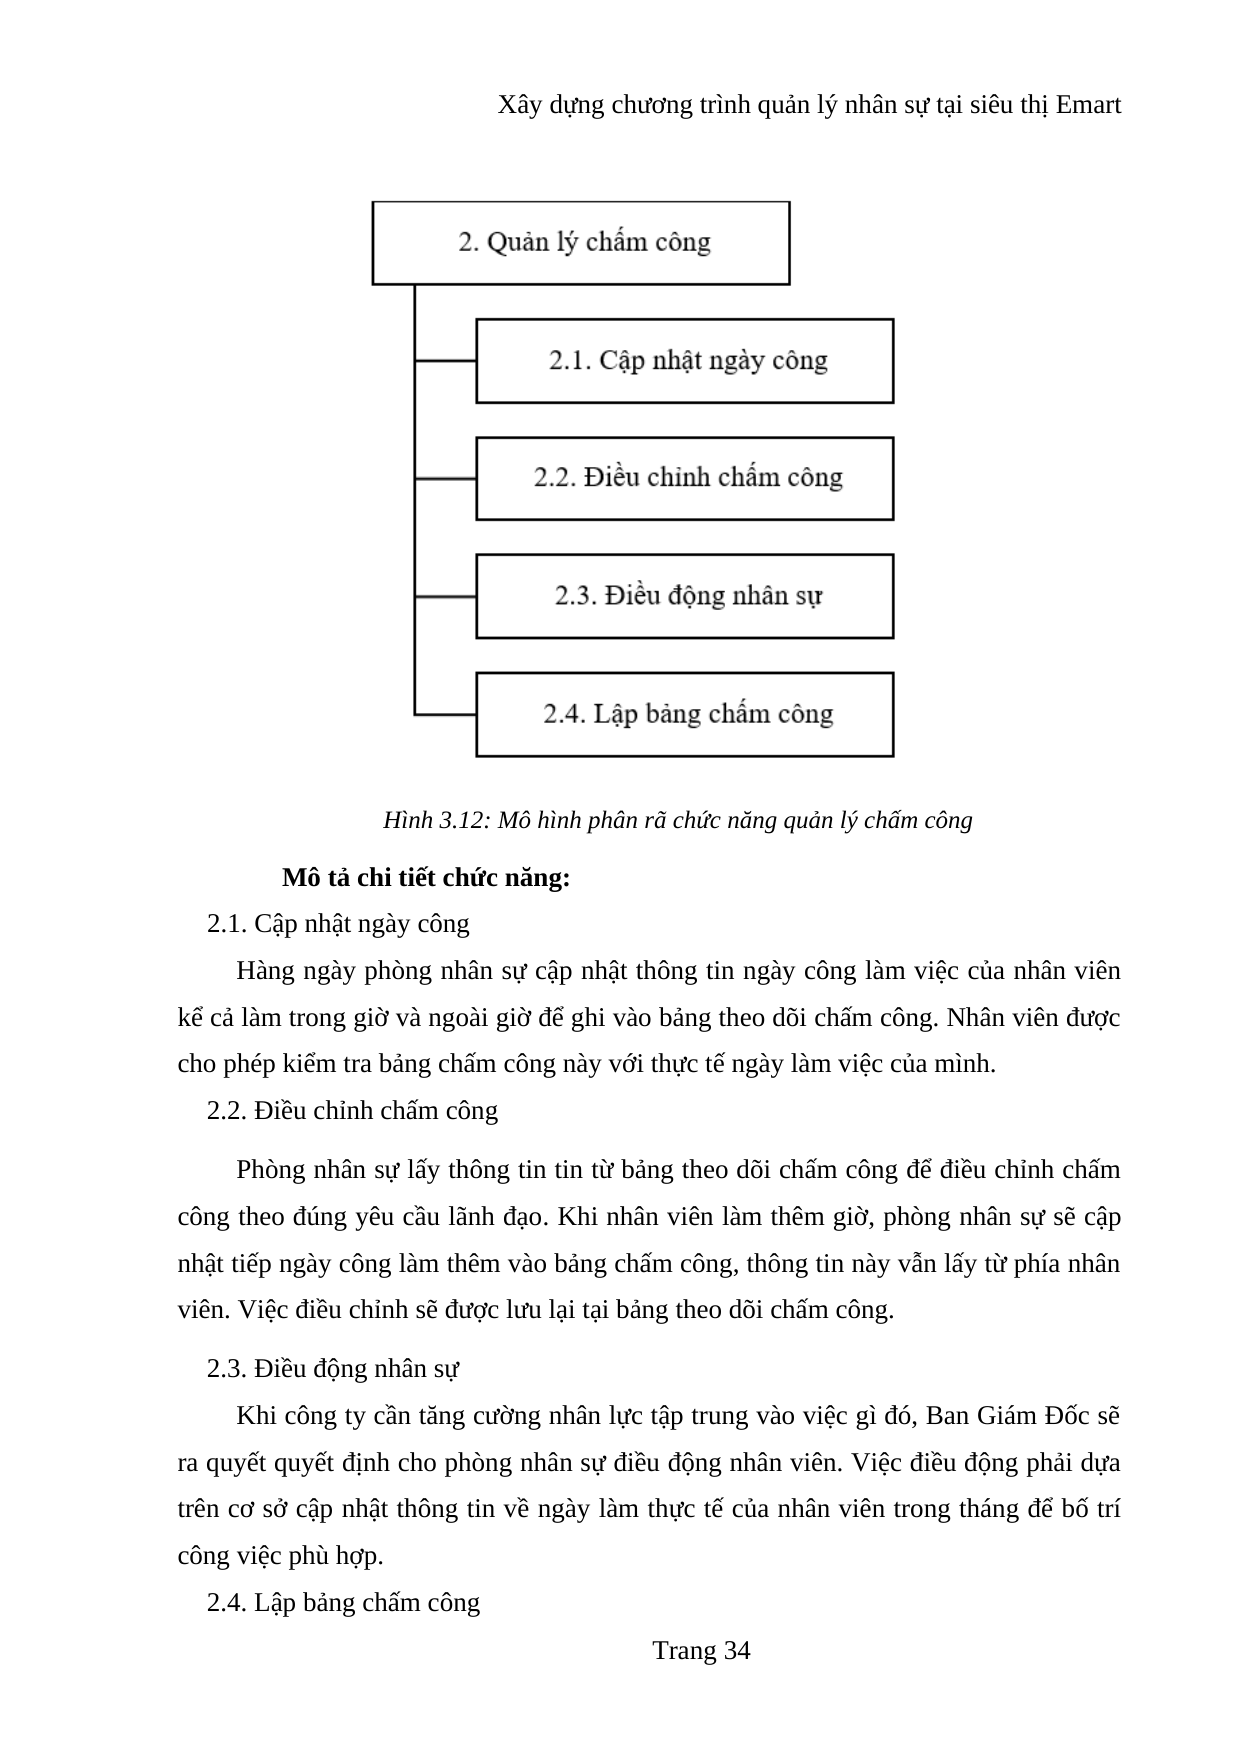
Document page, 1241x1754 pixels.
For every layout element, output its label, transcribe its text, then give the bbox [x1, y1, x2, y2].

list 2.4. Lập bảng chấm công [177, 1586, 1122, 1617]
picture [331, 177, 969, 778]
text Phòng nhân sự lấy thông tin tin từ bảng theo dõi chấm công để điều chỉnh chấm công theo đúng yêu cầu lãnh đạo. Khi nhân viên làm thêm giờ, phòng nhân sự sẽ cập nhật tiếp ngày công làm thêm vào bảng chấm công, thông tin này vẫn lấy từ phía nhân viên. Việc điều chỉnh sẽ được lưu lại tại bảng theo dõi chấm công. [177, 1153, 1122, 1324]
list 2.2. Điều chỉnh chấm công [177, 1094, 1122, 1125]
list Hàng ngày phòng nhân sự cập nhật thông tin ngày công làm việc của nhân viên kể cả làm trong giờ và ngoài giờ để ghi vào bảng theo dõi chấm công. Nhân viên được cho phép kiểm tra bảng chấm công này với thực tế ngày làm việc của mình. [177, 954, 1122, 1079]
list 2.1. Cập nhật ngày công [177, 907, 1122, 939]
list 2.3. Điều động nhân sự [177, 1352, 1122, 1384]
list Mô tả chi tiết chức năng: [207, 861, 1122, 892]
list Khi công ty cần tăng cường nhân lực tập trung vào việc gì đó, Ban Giám Đốc sẽ ra quyết quyết định cho phòng nhân sự điều động nhân viên. Việc điều động phải dựa trên cơ sở cập nhật thông tin về ngày làm thực tế của nhân viên trong tháng để bố trí công việc phù hợp. [177, 1399, 1122, 1570]
